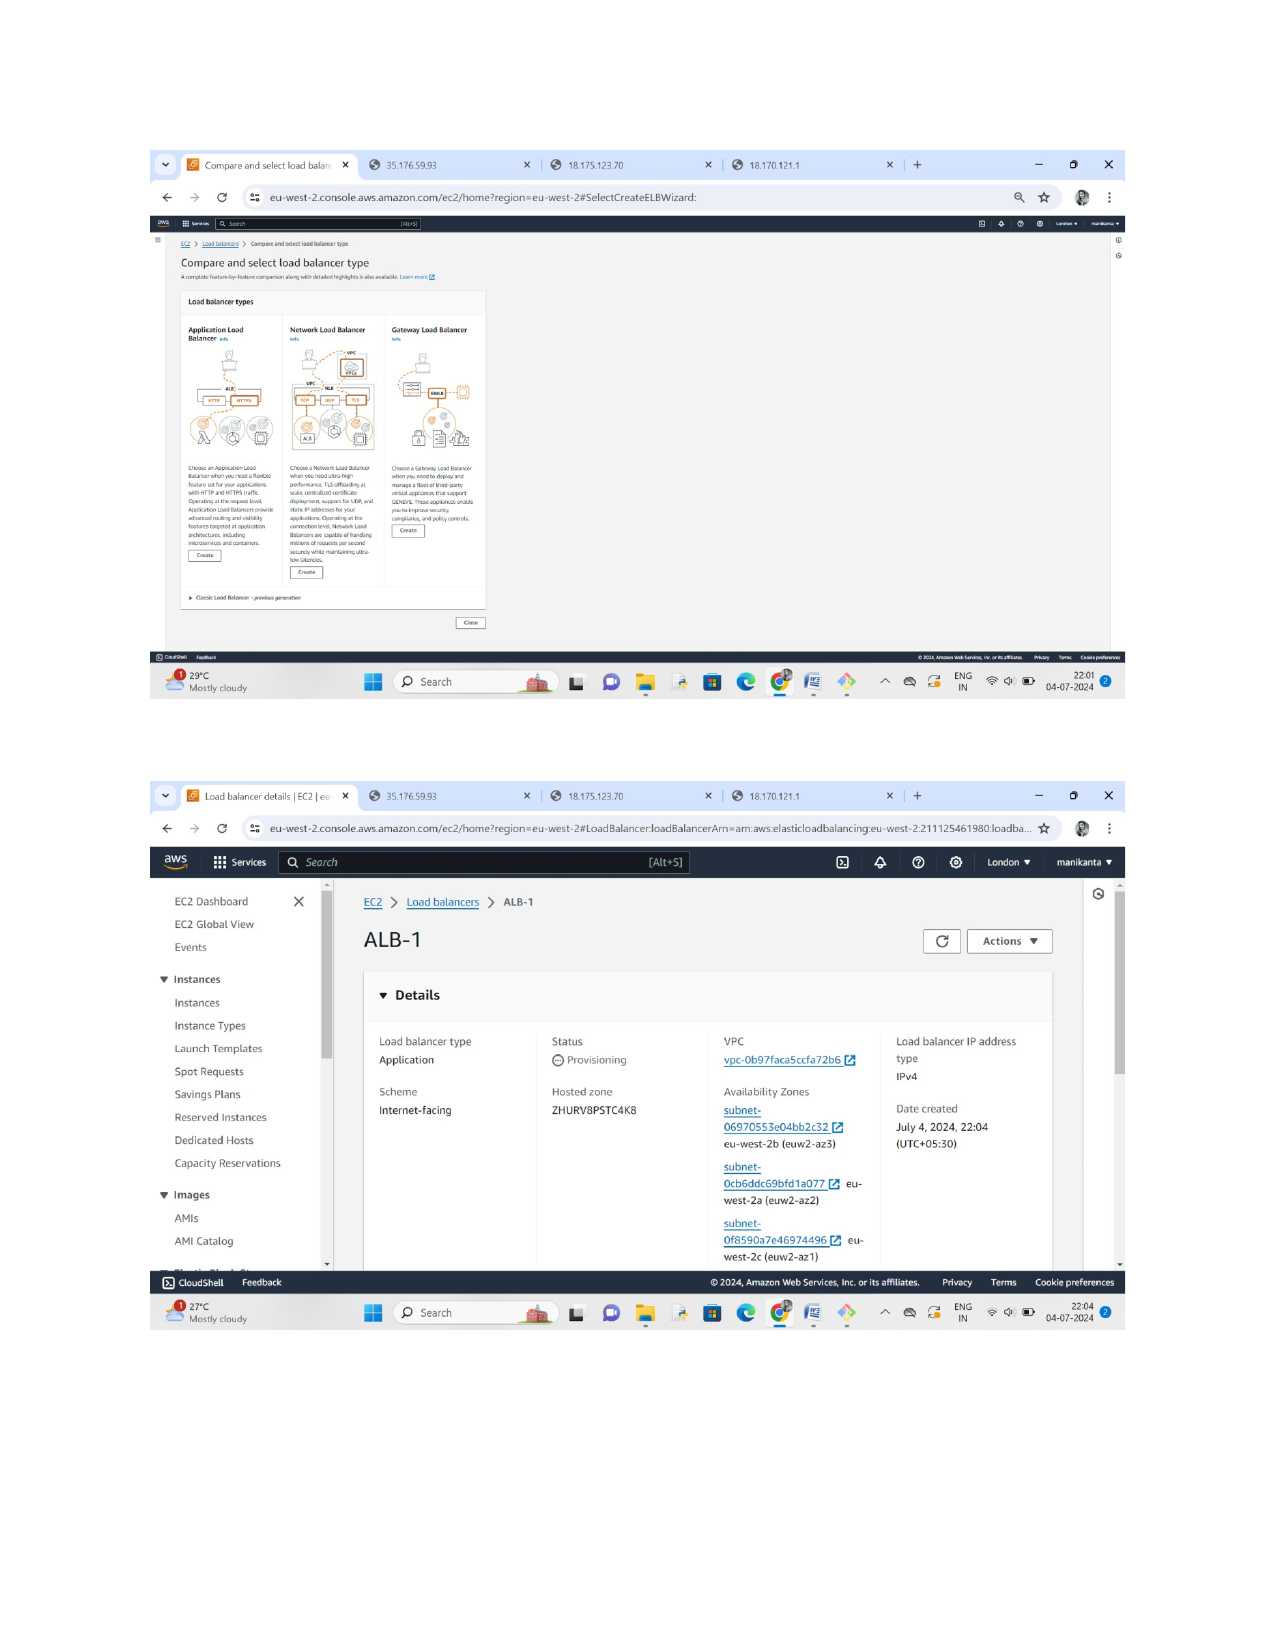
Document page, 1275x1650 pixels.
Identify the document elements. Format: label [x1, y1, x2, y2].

picture [150, 781, 1125, 1330]
picture [150, 150, 1125, 699]
